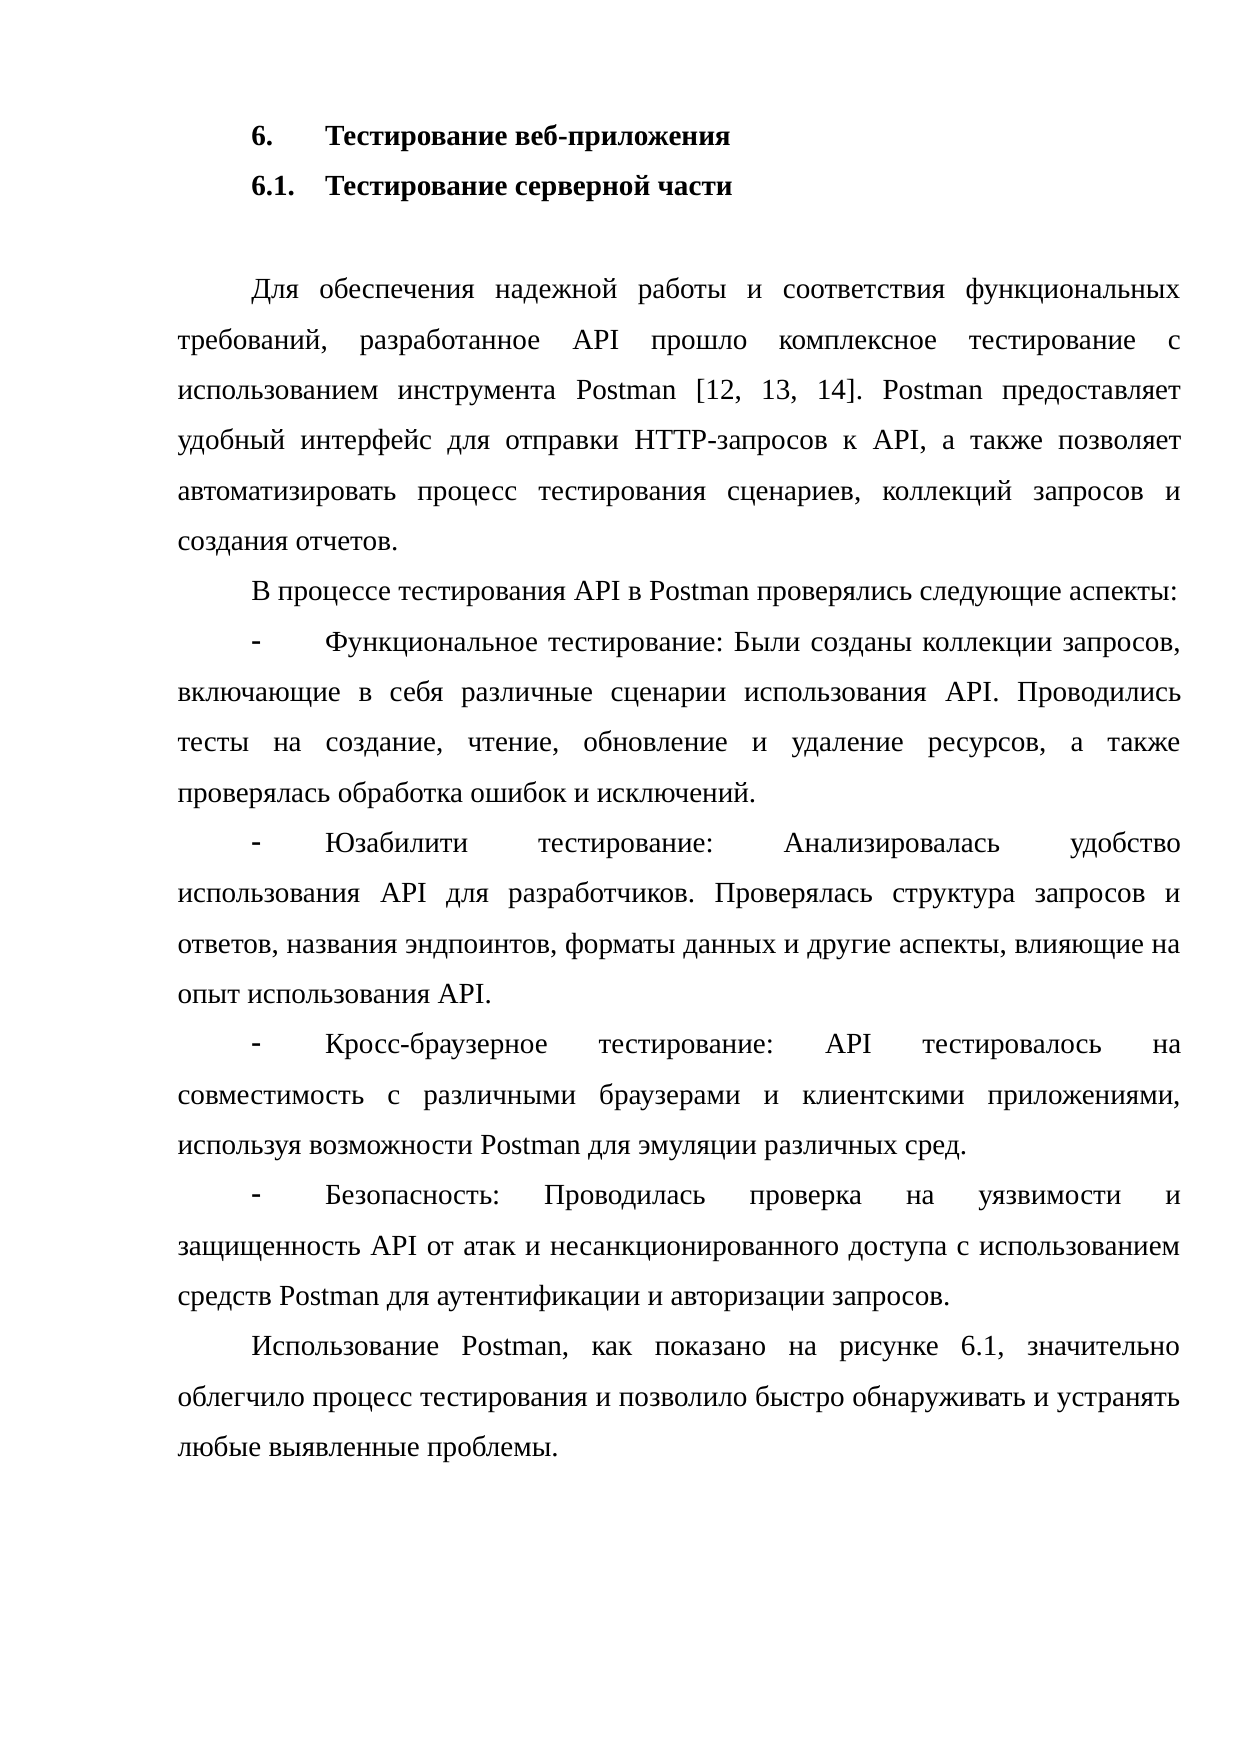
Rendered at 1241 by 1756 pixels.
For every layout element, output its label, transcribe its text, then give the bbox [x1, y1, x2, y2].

list Тестирование веб-приложения [177, 118, 1181, 152]
text В процессе тестирования API в Postman проверялись следующие аспекты: [177, 573, 1181, 607]
text Для обеспечения надежной работы и соответствия функциональных требований, разработанное API прошло комплексное тестирование с использованием инструмента Postman [12, 13, 14]. Postman предоставляет удобный интерфейс для отправки HTTP-запросов к API, а также позволяет автоматизировать процесс тестирования сценариев, коллекций запросов и создания отчетов. [177, 272, 1181, 557]
list Безопасность: Проводилась проверка на уязвимости и защищенность API от атак и несанкционированного доступа с использованием средств Postman для аутентификации и авторизации запросов. [177, 1177, 1181, 1312]
list Функциональное тестирование: Были созданы коллекции запросов, включающие в себя различные сценарии использования API. Проводились тесты на создание, чтение, обновление и удаление ресурсов, а также проверялась обработка ошибок и исключений. [177, 624, 1181, 808]
text Использование Postman, как показано на рисунке 6.1, значительно облегчило процесс тестирования и позволило быстро обнаруживать и устранять любые выявленные проблемы. [177, 1328, 1181, 1463]
list Тестирование серверной части [177, 168, 1181, 202]
list Юзабилити тестирование: Анализировалась удобство использования API для разработчиков. Проверялась структура запросов и ответов, названия эндпоинтов, форматы данных и другие аспекты, влияющие на опыт использования API. [177, 825, 1181, 1010]
list Кросс-браузерное тестирование: API тестировалось на совместимость с различными браузерами и клиентскими приложениями, используя возможности Postman для эмуляции различных сред. [177, 1026, 1181, 1161]
